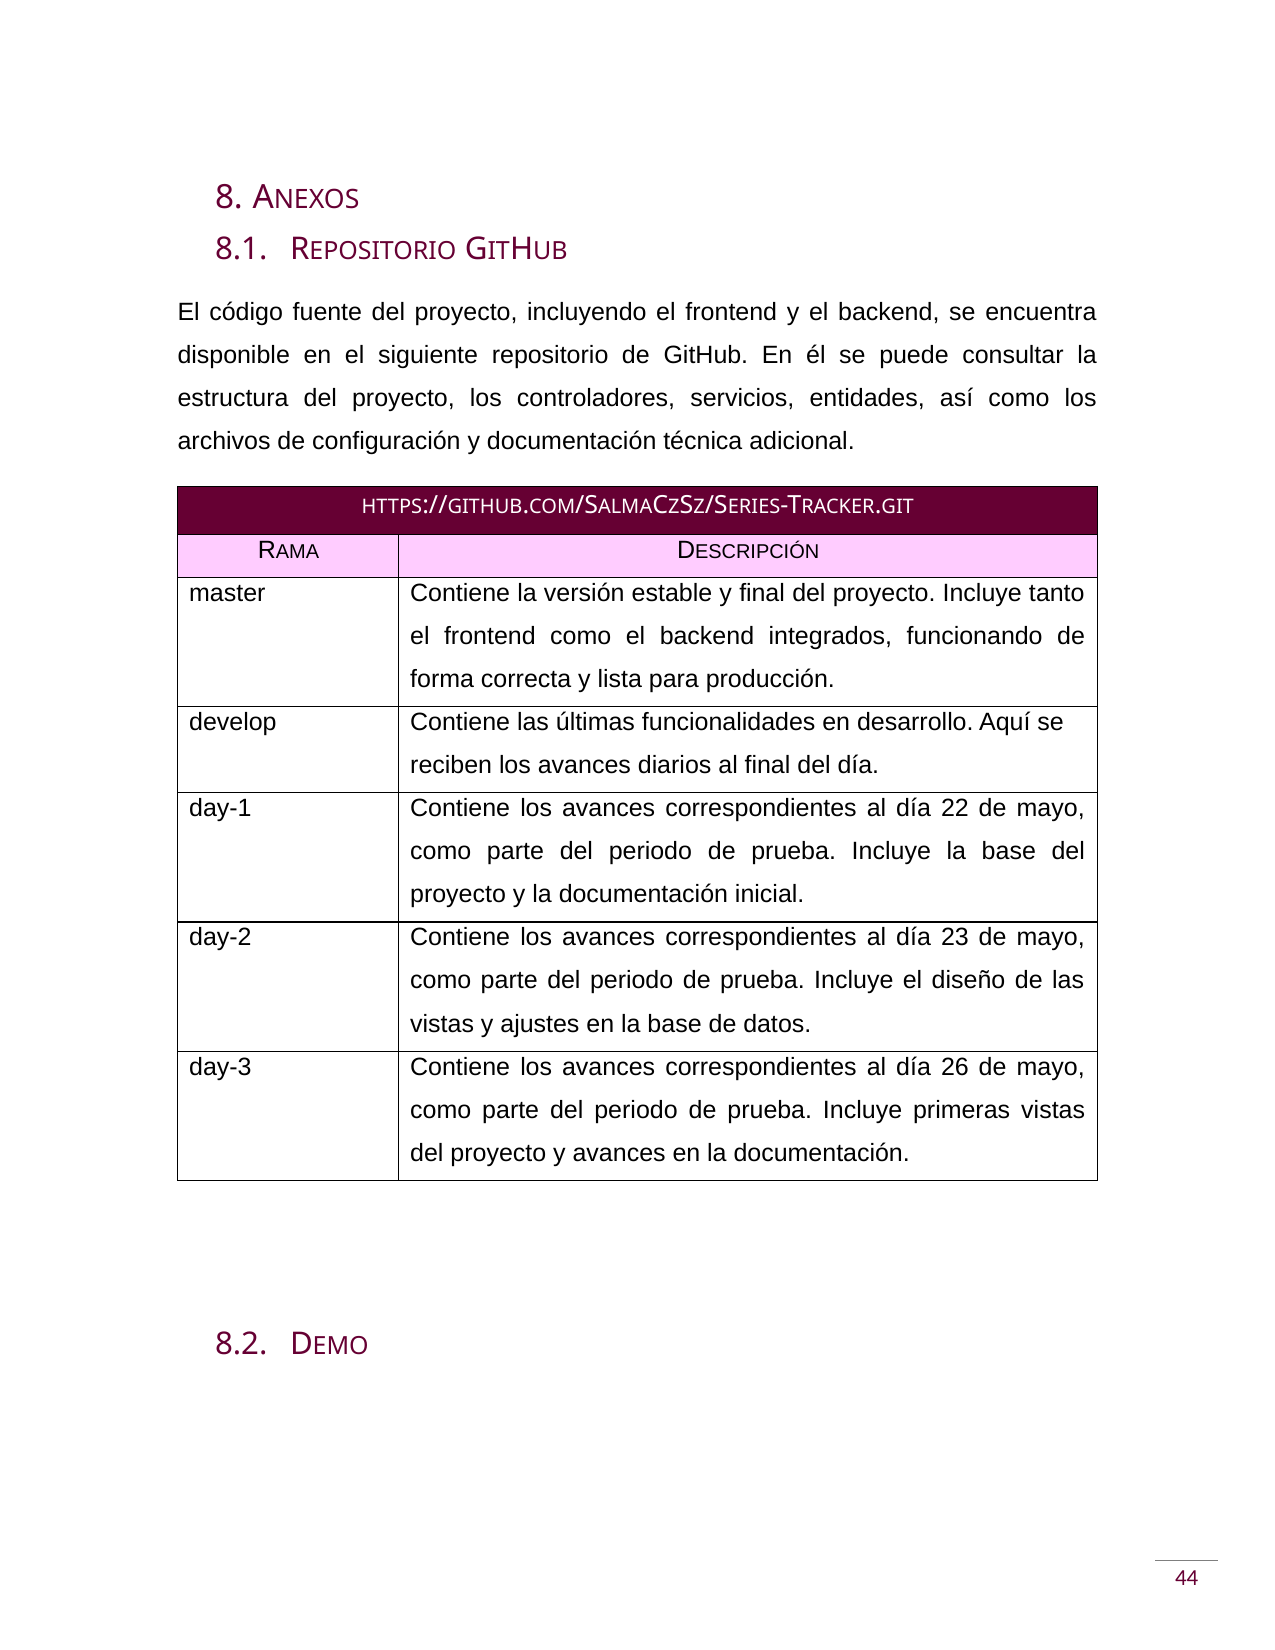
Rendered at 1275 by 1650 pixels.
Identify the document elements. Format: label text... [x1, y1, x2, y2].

table_cell Rama [178, 535, 398, 577]
table_cell Contiene la versión estable y final del proyecto. Incluye tanto el frontend como el backend integrados, funcionando de forma correcta y lista para producción. [399, 578, 1097, 706]
table_cell Contiene los avances correspondientes al día 22 de mayo, como parte del periodo de prueba. Incluye la base del proyecto y la documentación inicial. [399, 793, 1097, 921]
table_cell Descripción [399, 535, 1097, 577]
subtitle Anexos [215, 173, 1098, 218]
table_cell master [178, 578, 398, 706]
table_cell day-2 [178, 923, 398, 1051]
subtitle Demo [215, 1321, 1098, 1364]
table_cell Contiene las últimas funcionalidades en desarrollo. Aquí se reciben los avances diarios al final del día. [399, 707, 1097, 792]
subtitle Repositorio GitHub [215, 226, 1098, 268]
table_cell Contiene los avances correspondientes al día 26 de mayo, como parte del periodo de prueba. Incluye primeras vistas del proyecto y avances en la documentación. [399, 1052, 1097, 1180]
table_header https://github.com/SalmaCzSz/Series-Tracker.git [178, 487, 1097, 534]
table_cell Contiene los avances correspondientes al día 23 de mayo, como parte del periodo de prueba. Incluye el diseño de las vistas y ajustes en la base de datos. [399, 923, 1097, 1051]
table_cell develop [178, 707, 398, 792]
table_cell day-1 [178, 793, 398, 921]
table_cell day-3 [178, 1052, 398, 1180]
text El código fuente del proyecto, incluyendo el frontend y el backend, se encuentra disponible en el siguiente repositorio de GitHub. En él se puede consultar la estructura del proyecto, los controladores, servicios, entidades, así como los archivos de configuración y documentación técnica adicional. [177, 297, 1098, 455]
